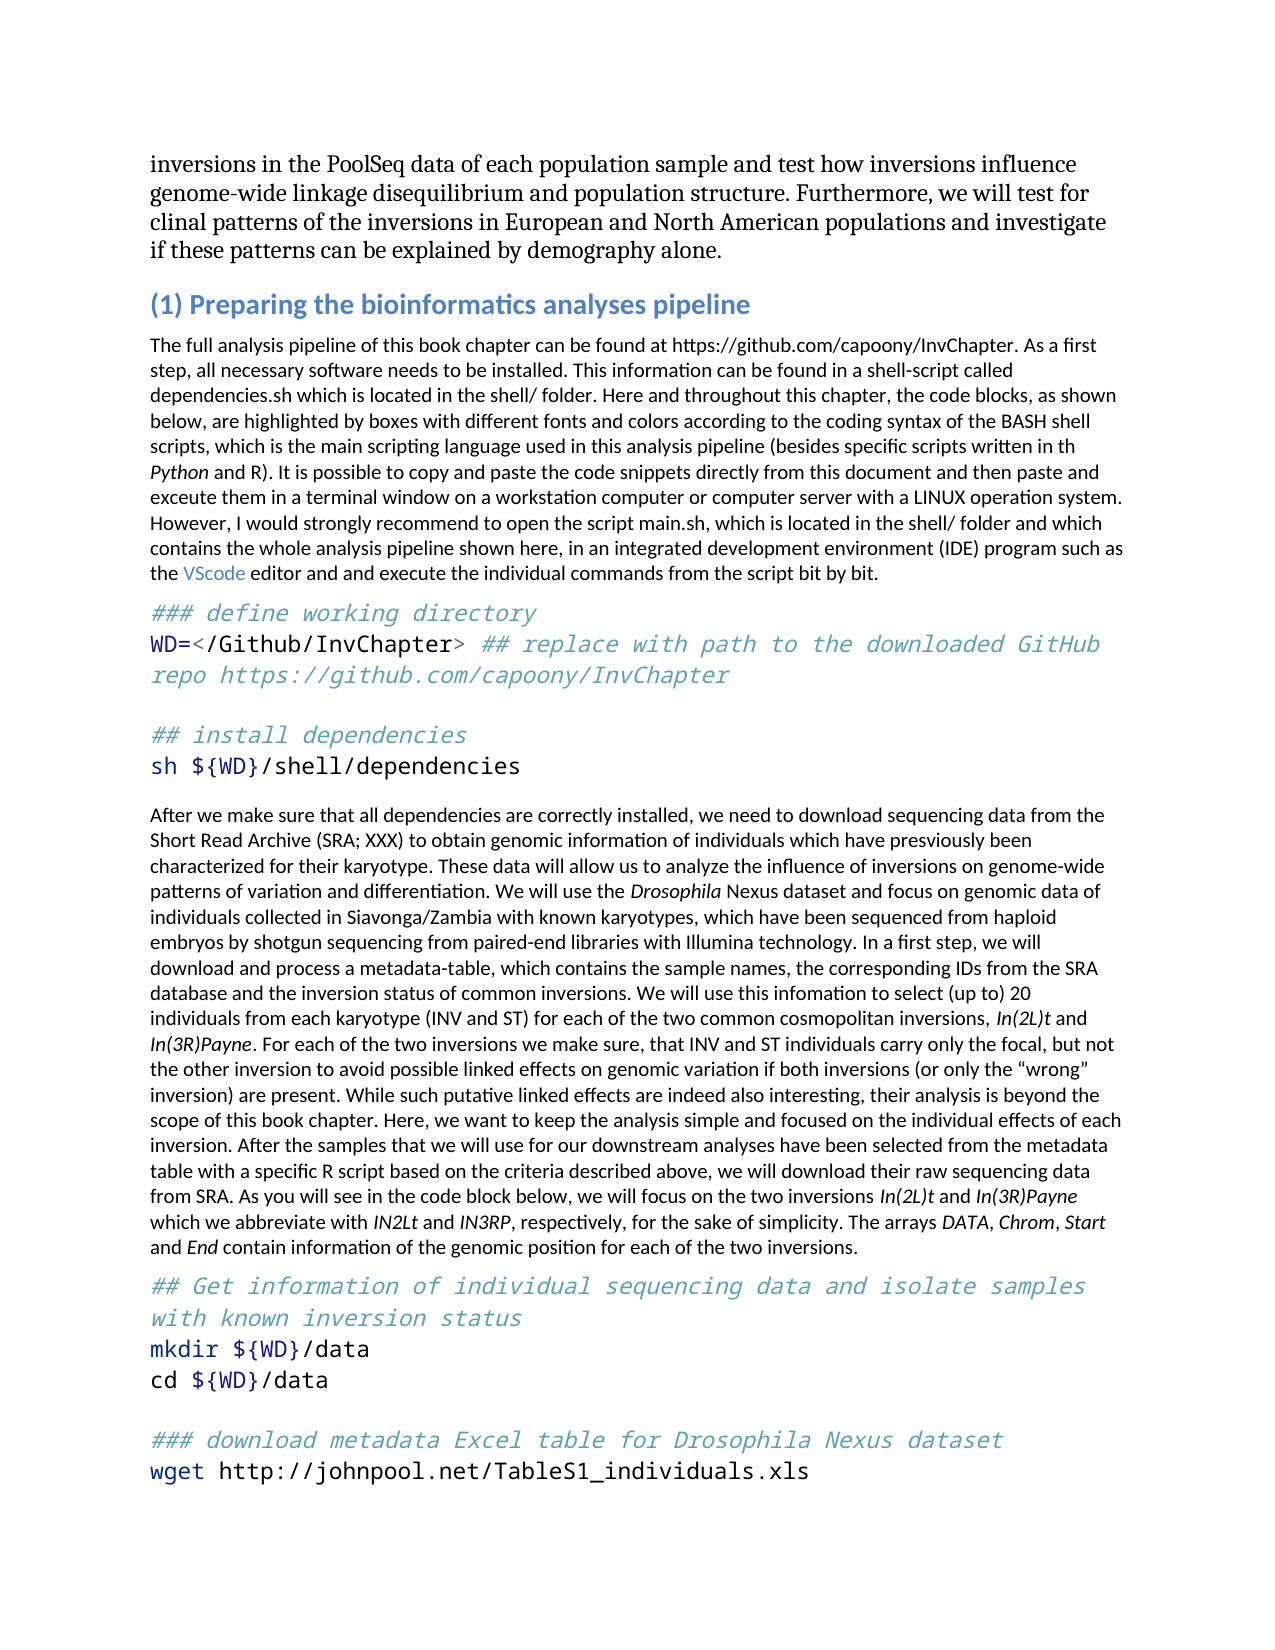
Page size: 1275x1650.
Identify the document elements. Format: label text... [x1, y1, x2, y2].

text After we make sure that all dependencies are correctly installed, we need to download sequencing data from the Short Read Archive (SRA; XXX) to obtain genomic information of individuals which have presviously been characterized for their karyotype. These data will allow us to analyze the influence of inversions on genome-wide patterns of variation and differentiation. We will use the Drosophila Nexus dataset and focus on genomic data of individuals collected in Siavonga/Zambia with known karyotypes, which have been sequenced from haploid embryos by shotgun sequencing from paired-end libraries with Illumina technology. In a first step, we will download and process a metadata-table, which contains the sample names, the corresponding IDs from the SRA database and the inversion status of common inversions. We will use this infomation to select (up to) 20 individuals from each karyotype (INV and ST) for each of the two common cosmopolitan inversions, In(2L)t and In(3R)Payne. For each of the two inversions we make sure, that INV and ST individuals carry only the focal, but not the other inversion to avoid possible linked effects on genomic variation if both inversions (or only the “wrong” inversion) are present. While such putative linked effects are indeed also interesting, their analysis is beyond the scope of this book chapter. Here, we want to keep the analysis simple and focused on the individual effects of each inversion. After the samples that we will use for our downstream analyses have been selected from the metadata table with a specific R script based on the criteria described above, we will download their raw sequencing data from SRA. As you will see in the code block below, we will focus on the two inversions In(2L)t and In(3R)Payne which we abbreviate with IN2Lt and IN3RP, respectively, for the sake of simplicity. The arrays DATA, Chrom, Start and End contain information of the genomic position for each of the two inversions. [150, 802, 1125, 1260]
text ### define working directory WD=</Github/InvChapter> ## replace with path to the downloaded GitHub repo https://github.com/capoony/InvChapter ## install dependencies sh ${WD}/shell/dependencies [150, 596, 1125, 781]
text The full analysis pipeline of this book chapter can be found at https://github.com/capoony/InvChapter. As a first step, all necessary software needs to be installed. This information can be found in a shell-script called dependencies.sh which is located in the shell/ folder. Here and throughout this chapter, the code blocks, as shown below, are highlighted by boxes with different fonts and colors according to the coding syntax of the BASH shell scripts, which is the main scripting language used in this analysis pipeline (besides specific scripts written in th Python and R). It is possible to copy and paste the code snippets directly from this document and then paste and exceute them in a terminal window on a workstation computer or computer server with a LINUX operation system. However, I would strongly recommend to open the script main.sh, which is located in the shell/ folder and which contains the whole analysis pipeline shown here, in an integrated development environment (IDE) program such as the VScode editor and and execute the individual commands from the script bit by bit. [150, 332, 1125, 586]
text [150, 1270, 1125, 1486]
subtitle (1) Preparing the bioinformatics analyses pipeline [150, 286, 1125, 321]
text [150, 150, 1125, 265]
